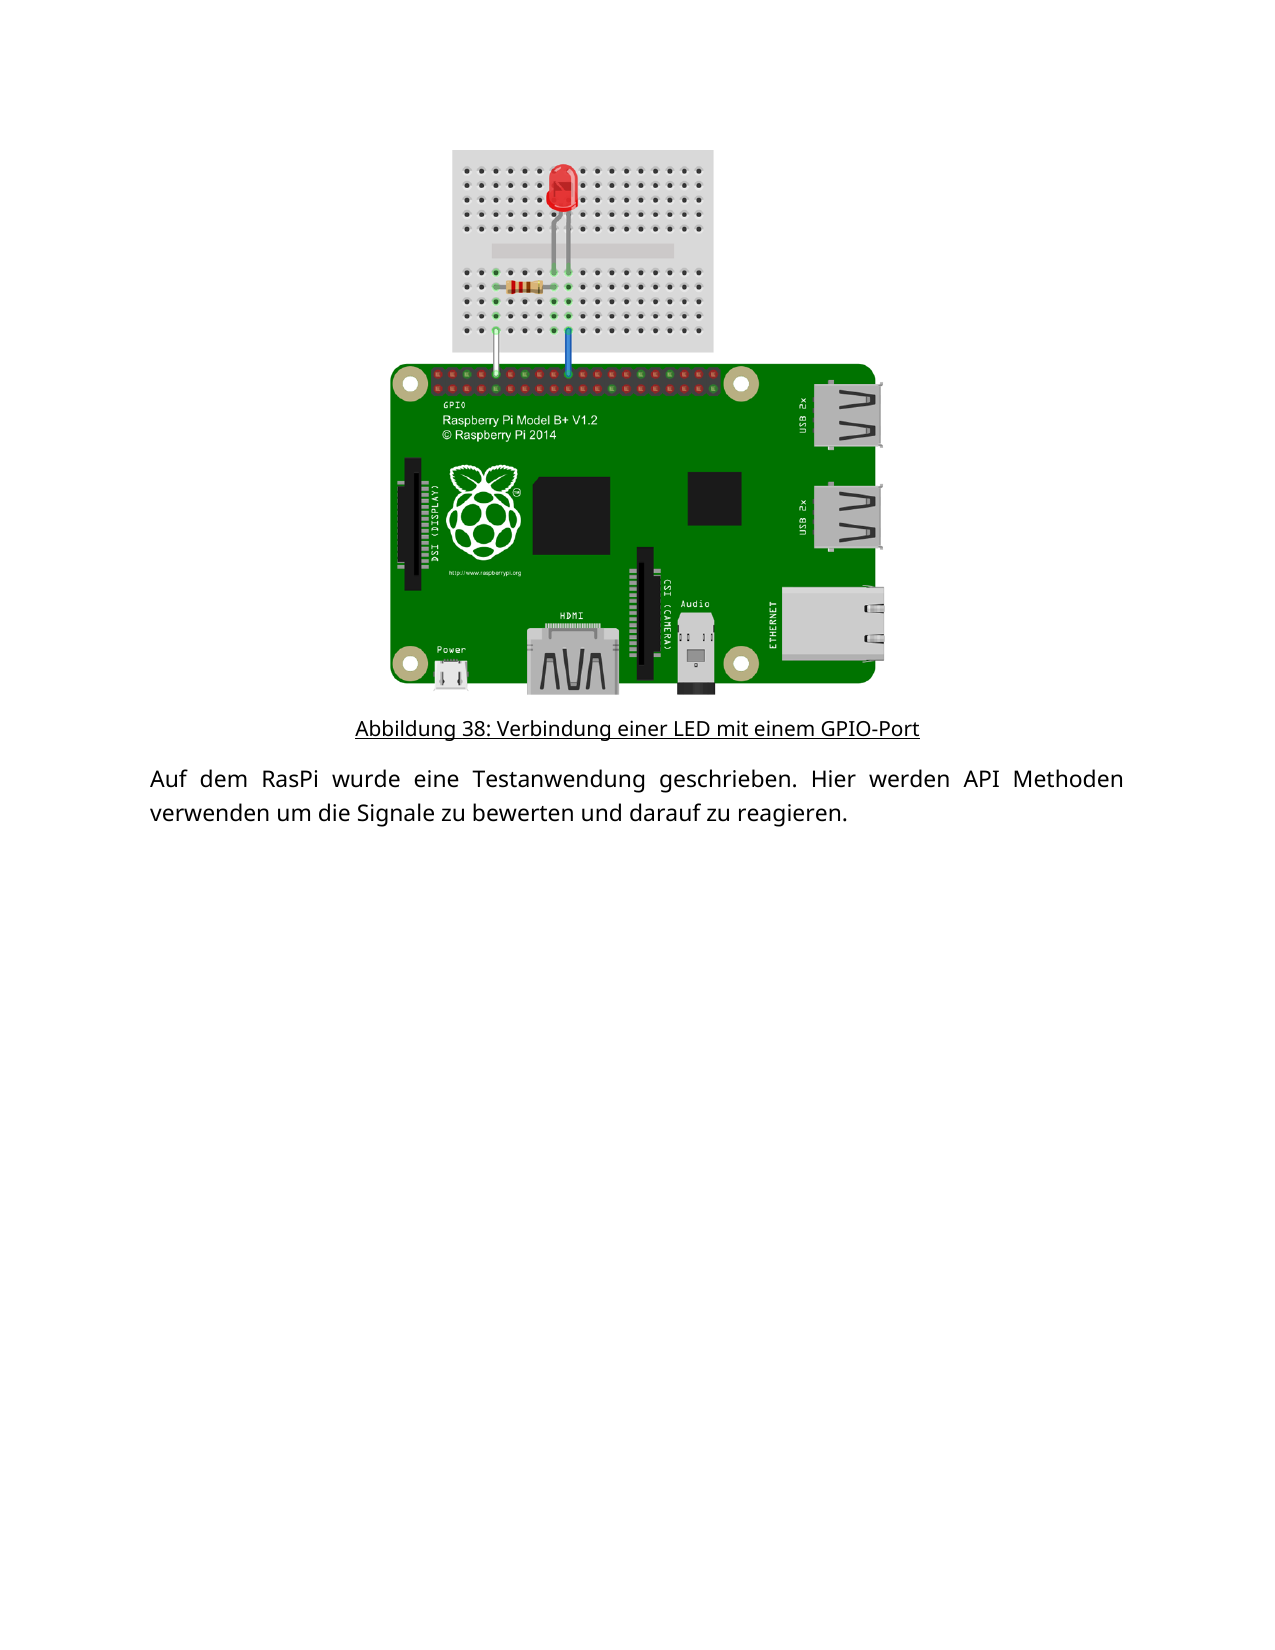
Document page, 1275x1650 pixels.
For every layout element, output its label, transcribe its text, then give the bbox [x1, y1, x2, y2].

text Auf dem RasPi wurde eine Testanwendung geschrieben. Hier werden API Methoden verwenden um die Signale zu bewerten und darauf zu reagieren. [150, 763, 1125, 828]
picture [390, 150, 885, 695]
